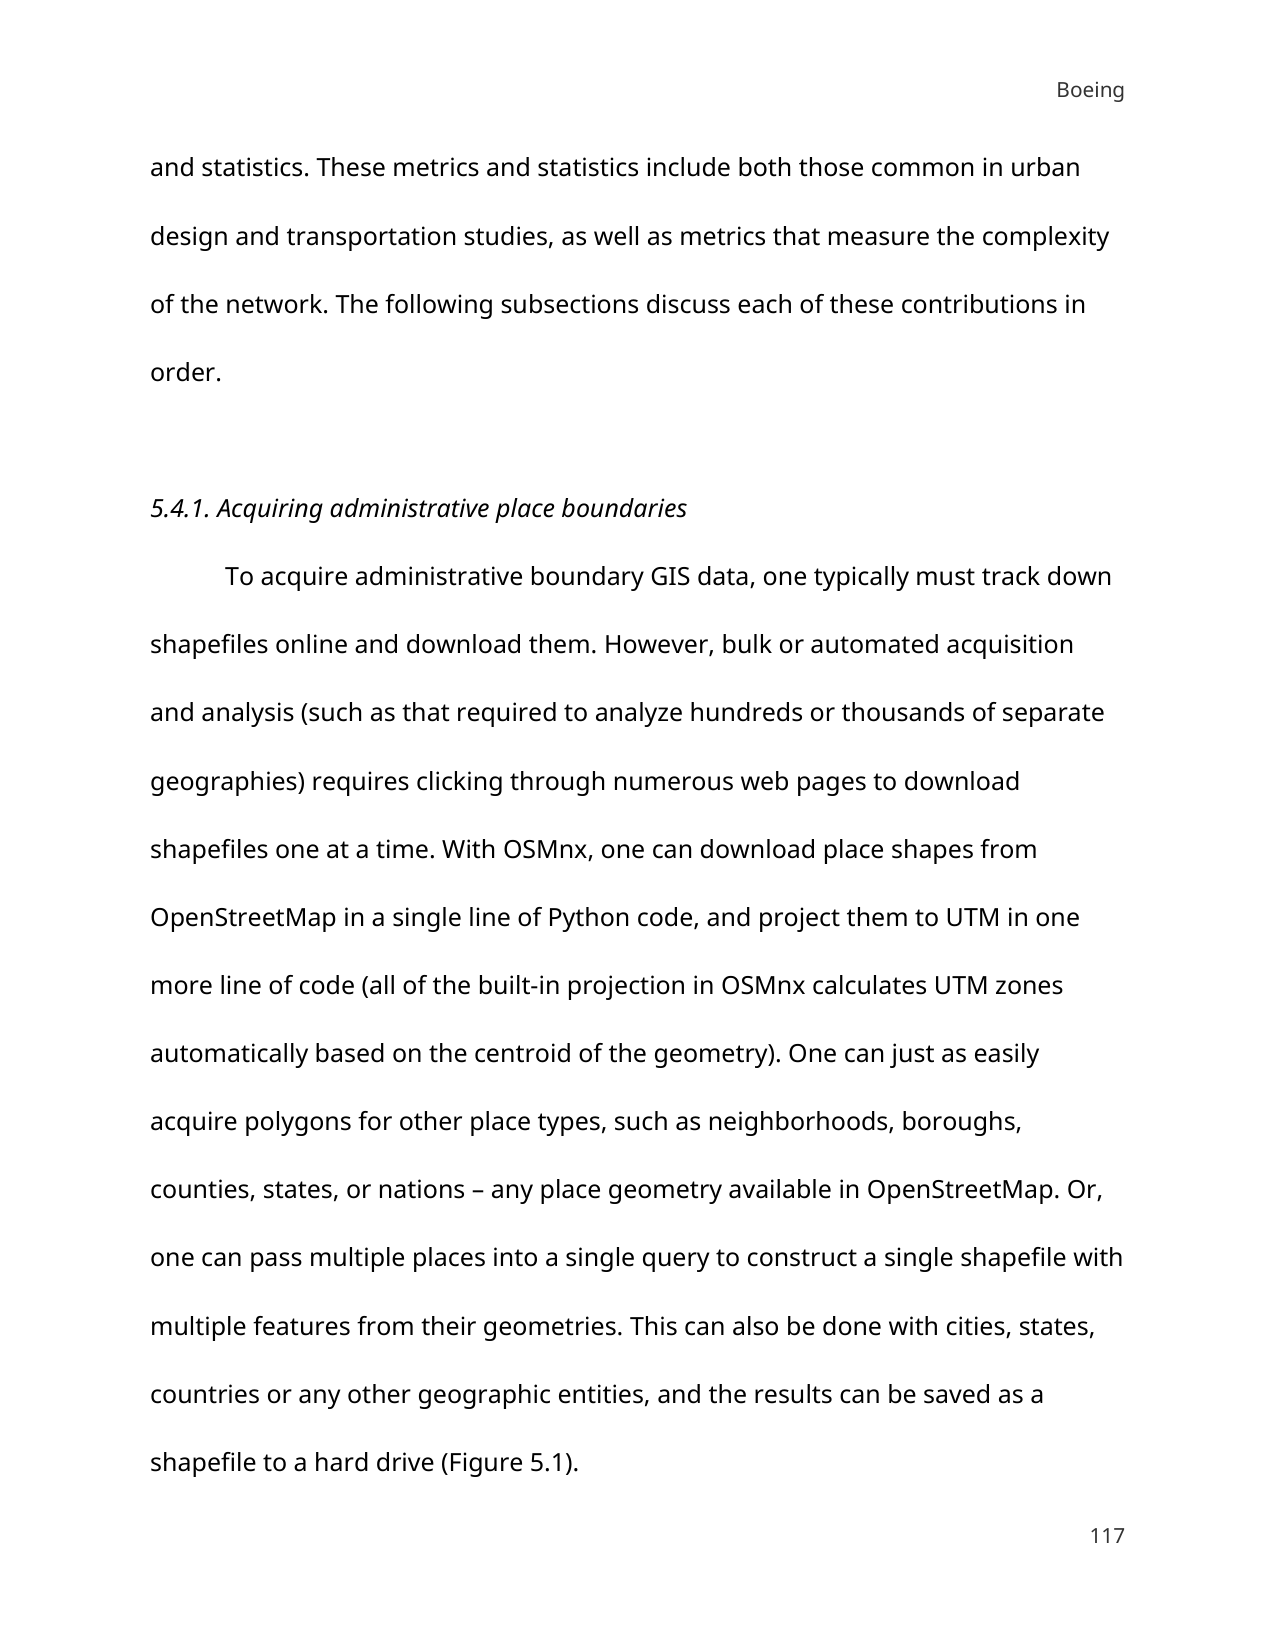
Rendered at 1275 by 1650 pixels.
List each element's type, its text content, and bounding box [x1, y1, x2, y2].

subtitle Acquiring administrative place boundaries [150, 491, 1125, 525]
text To acquire administrative boundary GIS data, one typically must track down shapefiles online and download them. However, bulk or automated acquisition and analysis (such as that required to analyze hundreds or thousands of separate geographies) requires clicking through numerous web pages to download shapefiles one at a time. With OSMnx, one can download place shapes from OpenStreetMap in a single line of Python code, and project them to UTM in one more line of code (all of the built-in projection in OSMnx calculates UTM zones automatically based on the centroid of the geometry). One can just as easily acquire polygons for other place types, such as neighborhoods, boroughs, counties, states, or nations – any place geometry available in OpenStreetMap. Or, one can pass multiple places into a single query to construct a single shapefile with multiple features from their geometries. This can also be done with cities, states, countries or any other geographic entities, and the results can be saved as a shapefile to a hard drive (Figure 5.1). [150, 559, 1125, 1478]
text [150, 150, 1125, 388]
